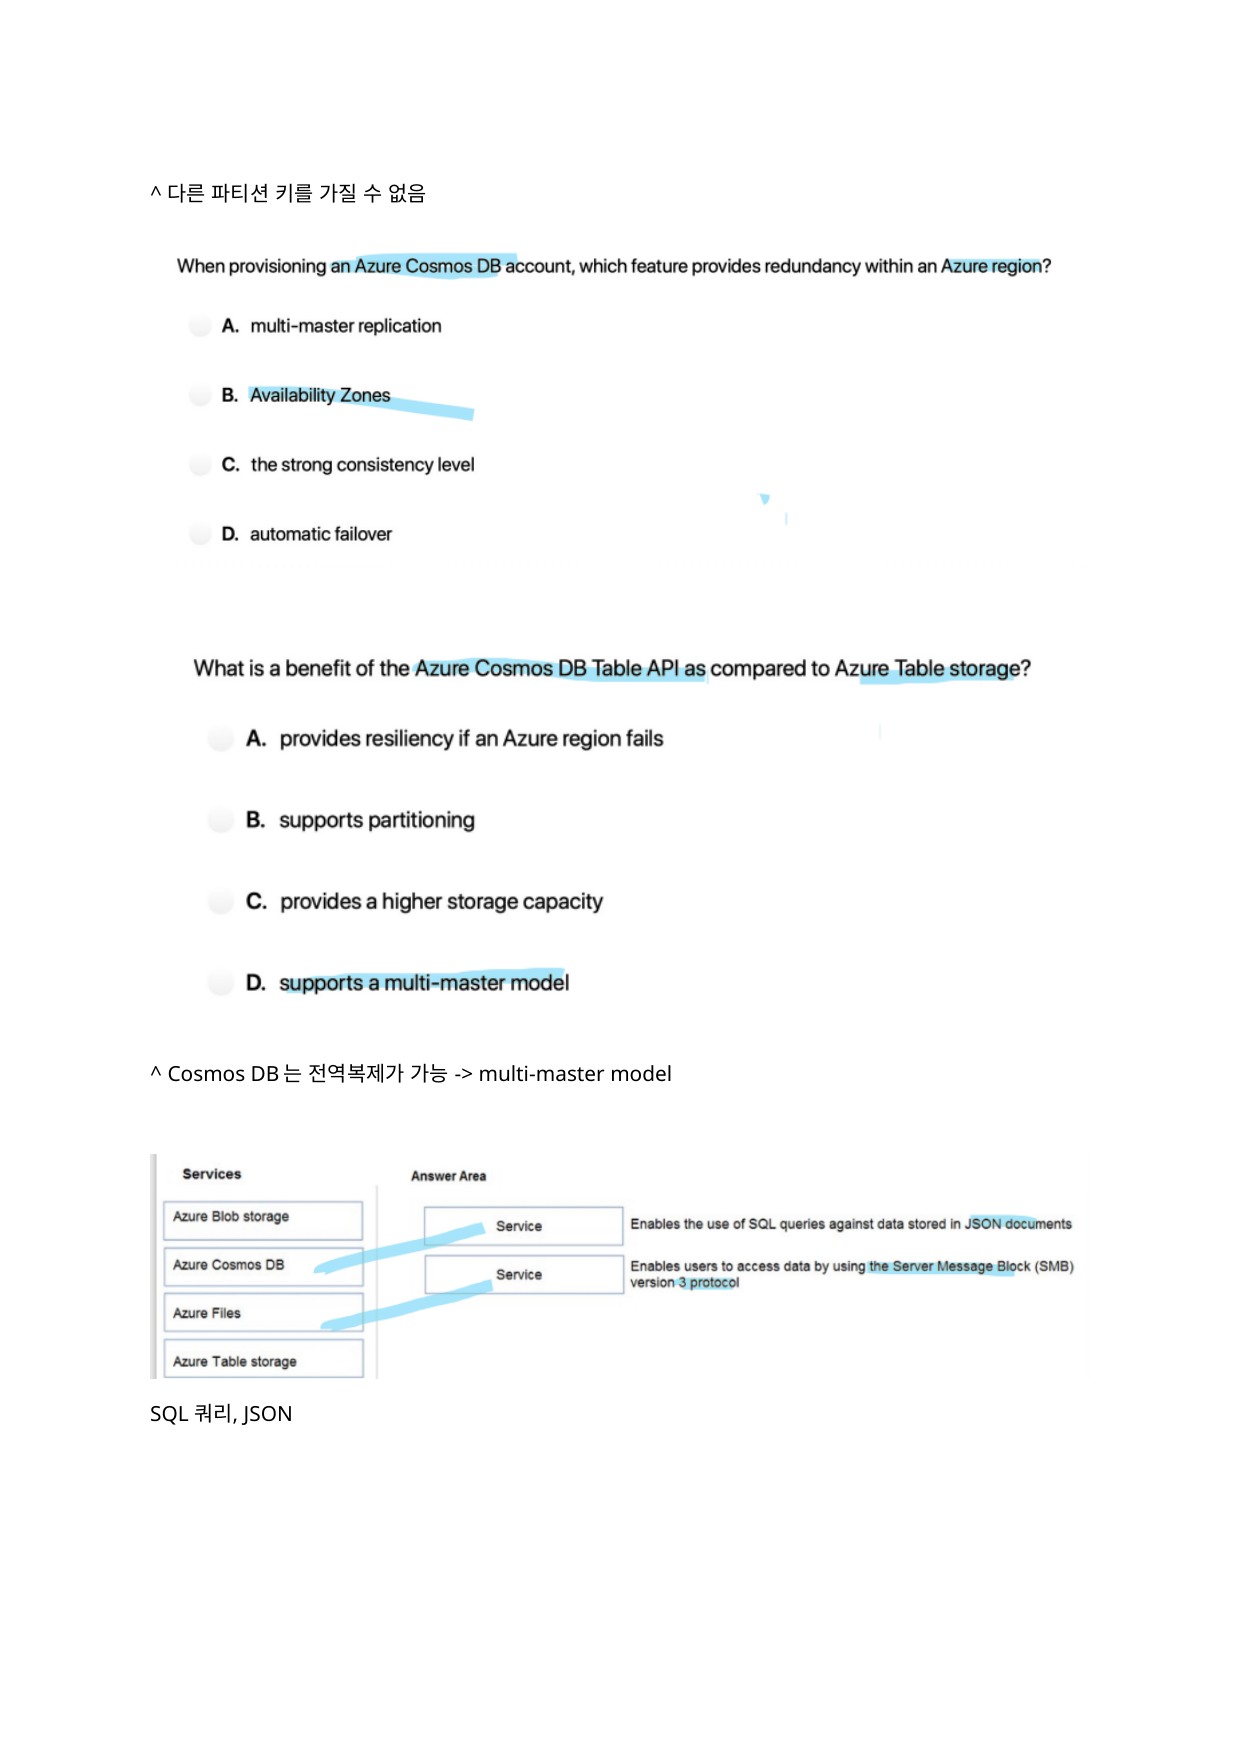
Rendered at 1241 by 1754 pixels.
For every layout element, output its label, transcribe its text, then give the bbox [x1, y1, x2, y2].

text ^ 다른 파티션 키를 가질 수 없음 [150, 177, 1090, 207]
text ^ Cosmos DB는 전역복제가 가능 -> multi-master model [150, 1057, 1090, 1088]
text SQL 쿼리, JSON [150, 1397, 1090, 1428]
picture [150, 608, 1091, 1039]
picture [150, 1154, 1091, 1379]
picture [150, 226, 1091, 590]
